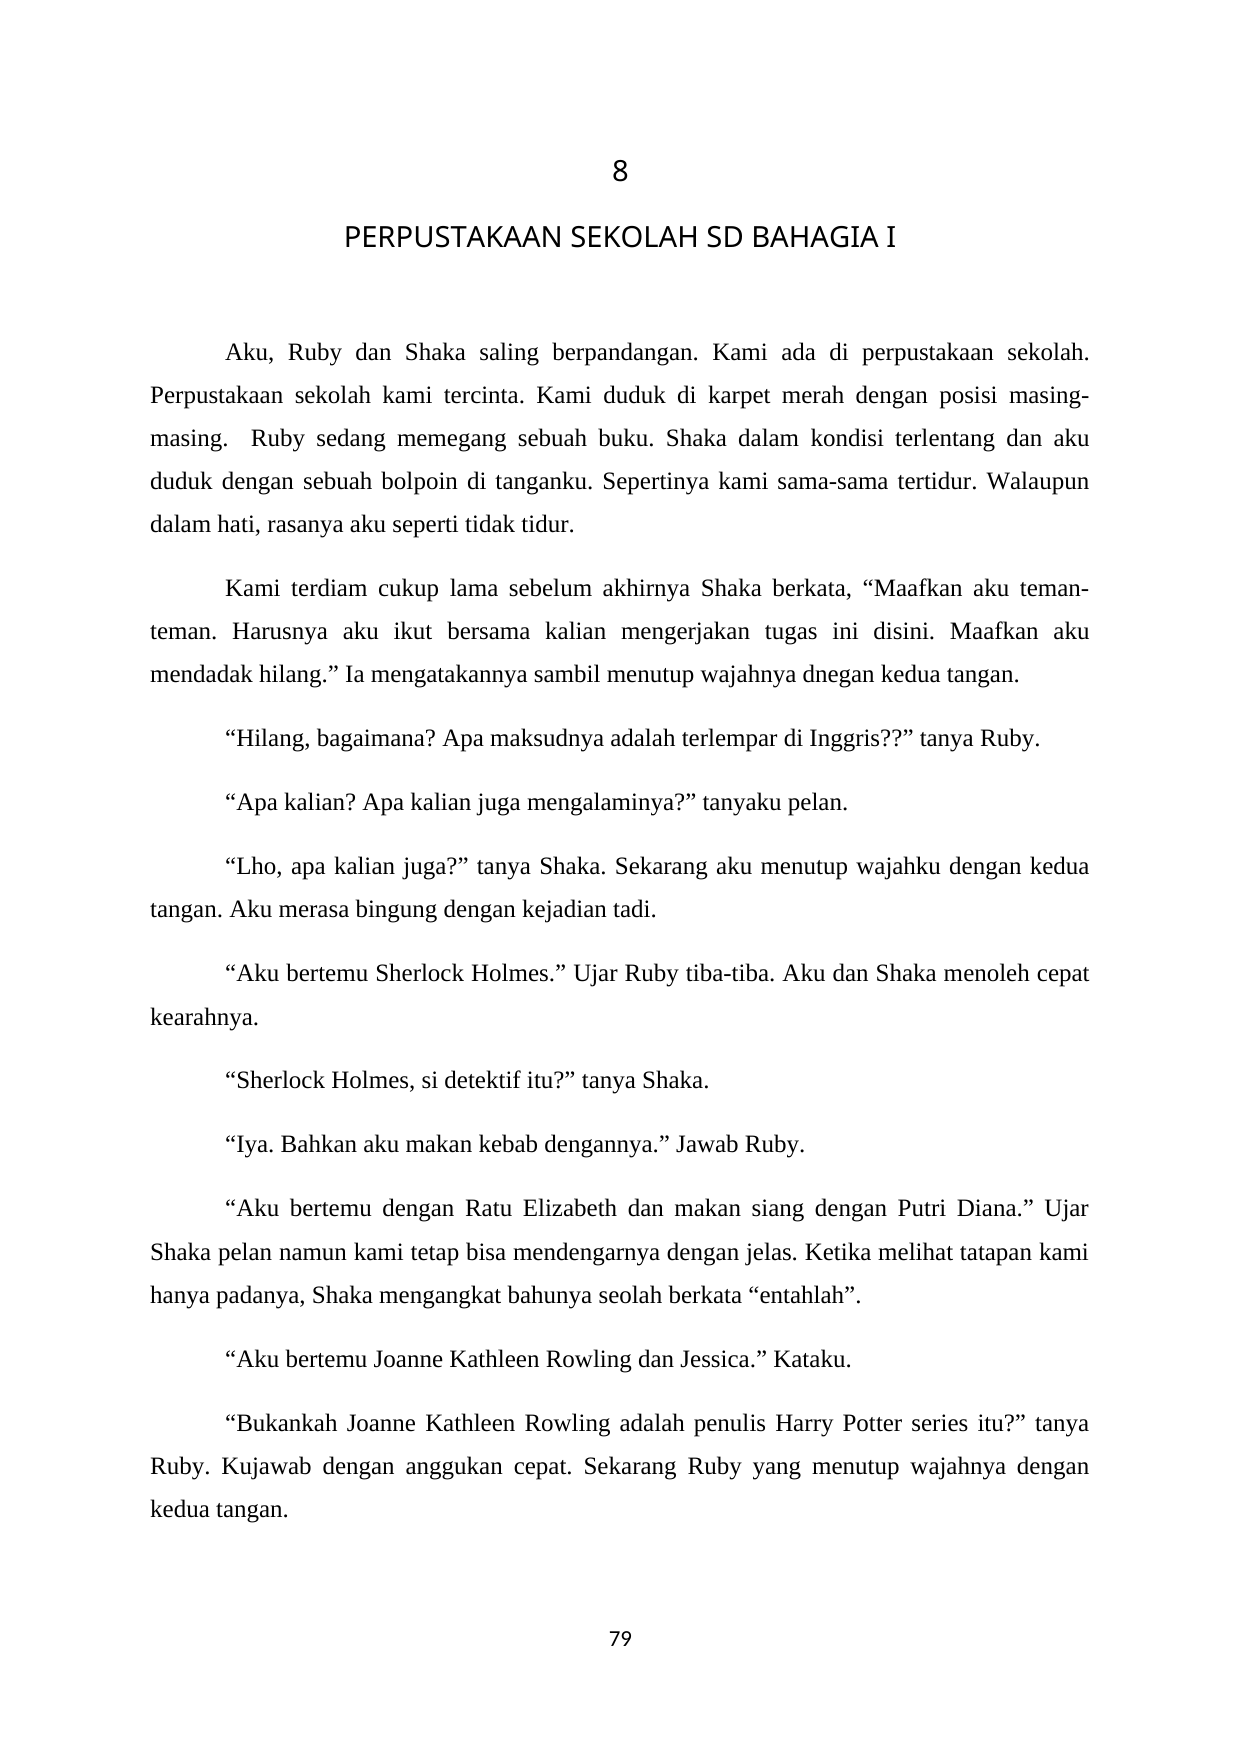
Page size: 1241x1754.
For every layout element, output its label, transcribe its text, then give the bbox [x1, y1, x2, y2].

text PERPUSTAKAAN SEKOLAH SD BAHAGIA I [150, 216, 1090, 256]
text “Sherlock Holmes, si detektif itu?” tanya Shaka. [150, 1066, 1090, 1094]
text “Hilang, bagaimana? Apa maksudnya adalah terlempar di Inggris??” tanya Ruby. [150, 723, 1090, 752]
text “Aku bertemu Sherlock Holmes.” Ujar Ruby tiba-tiba. Aku dan Shaka menoleh cepat kearahnya. [150, 958, 1090, 1030]
text 8 [150, 150, 1090, 190]
text “Lho, apa kalian juga?” tanya Shaka. Sekarang aku menutup wajahku dengan kedua tangan. Aku merasa bingung dengan kejadian tadi. [150, 851, 1090, 923]
text “Bukankah Joanne Kathleen Rowling adalah penulis Harry Potter series itu?” tanya Ruby. Kujawab dengan anggukan cepat. Sekarang Ruby yang menutup wajahnya dengan kedua tangan. [150, 1408, 1090, 1523]
text “Aku bertemu Joanne Kathleen Rowling dan Jessica.” Kataku. [150, 1344, 1090, 1372]
text “Iya. Bahkan aku makan kebab dengannya.” Jawab Ruby. [150, 1129, 1090, 1158]
text “Apa kalian? Apa kalian juga mengalaminya?” tanyaku pelan. [150, 787, 1090, 816]
text “Aku bertemu dengan Ratu Elizabeth dan makan siang dengan Putri Diana.” Ujar Shaka pelan namun kami tetap bisa mendengarnya dengan jelas. Ketika melihat tatapan kami hanya padanya, Shaka mengangkat bahunya seolah berkata “entahlah”. [150, 1193, 1090, 1308]
text Aku, Ruby dan Shaka saling berpandangan. Kami ada di perpustakaan sekolah. Perpustakaan sekolah kami tercinta. Kami duduk di karpet merah dengan posisi masing-masing. Ruby sedang memegang sebuah buku. Shaka dalam kondisi terlentang dan aku duduk dengan sebuah bolpoin di tanganku. Sepertinya kami sama-sama tertidur. Walaupun dalam hati, rasanya aku seperti tidak tidur. [150, 337, 1090, 538]
text Kami terdiam cukup lama sebelum akhirnya Shaka berkata, “Maafkan aku teman-teman. Harusnya aku ikut bersama kalian mengerjakan tugas ini disini. Maafkan aku mendadak hilang.” Ia mengatakannya sambil menutup wajahnya dnegan kedua tangan. [150, 573, 1090, 688]
